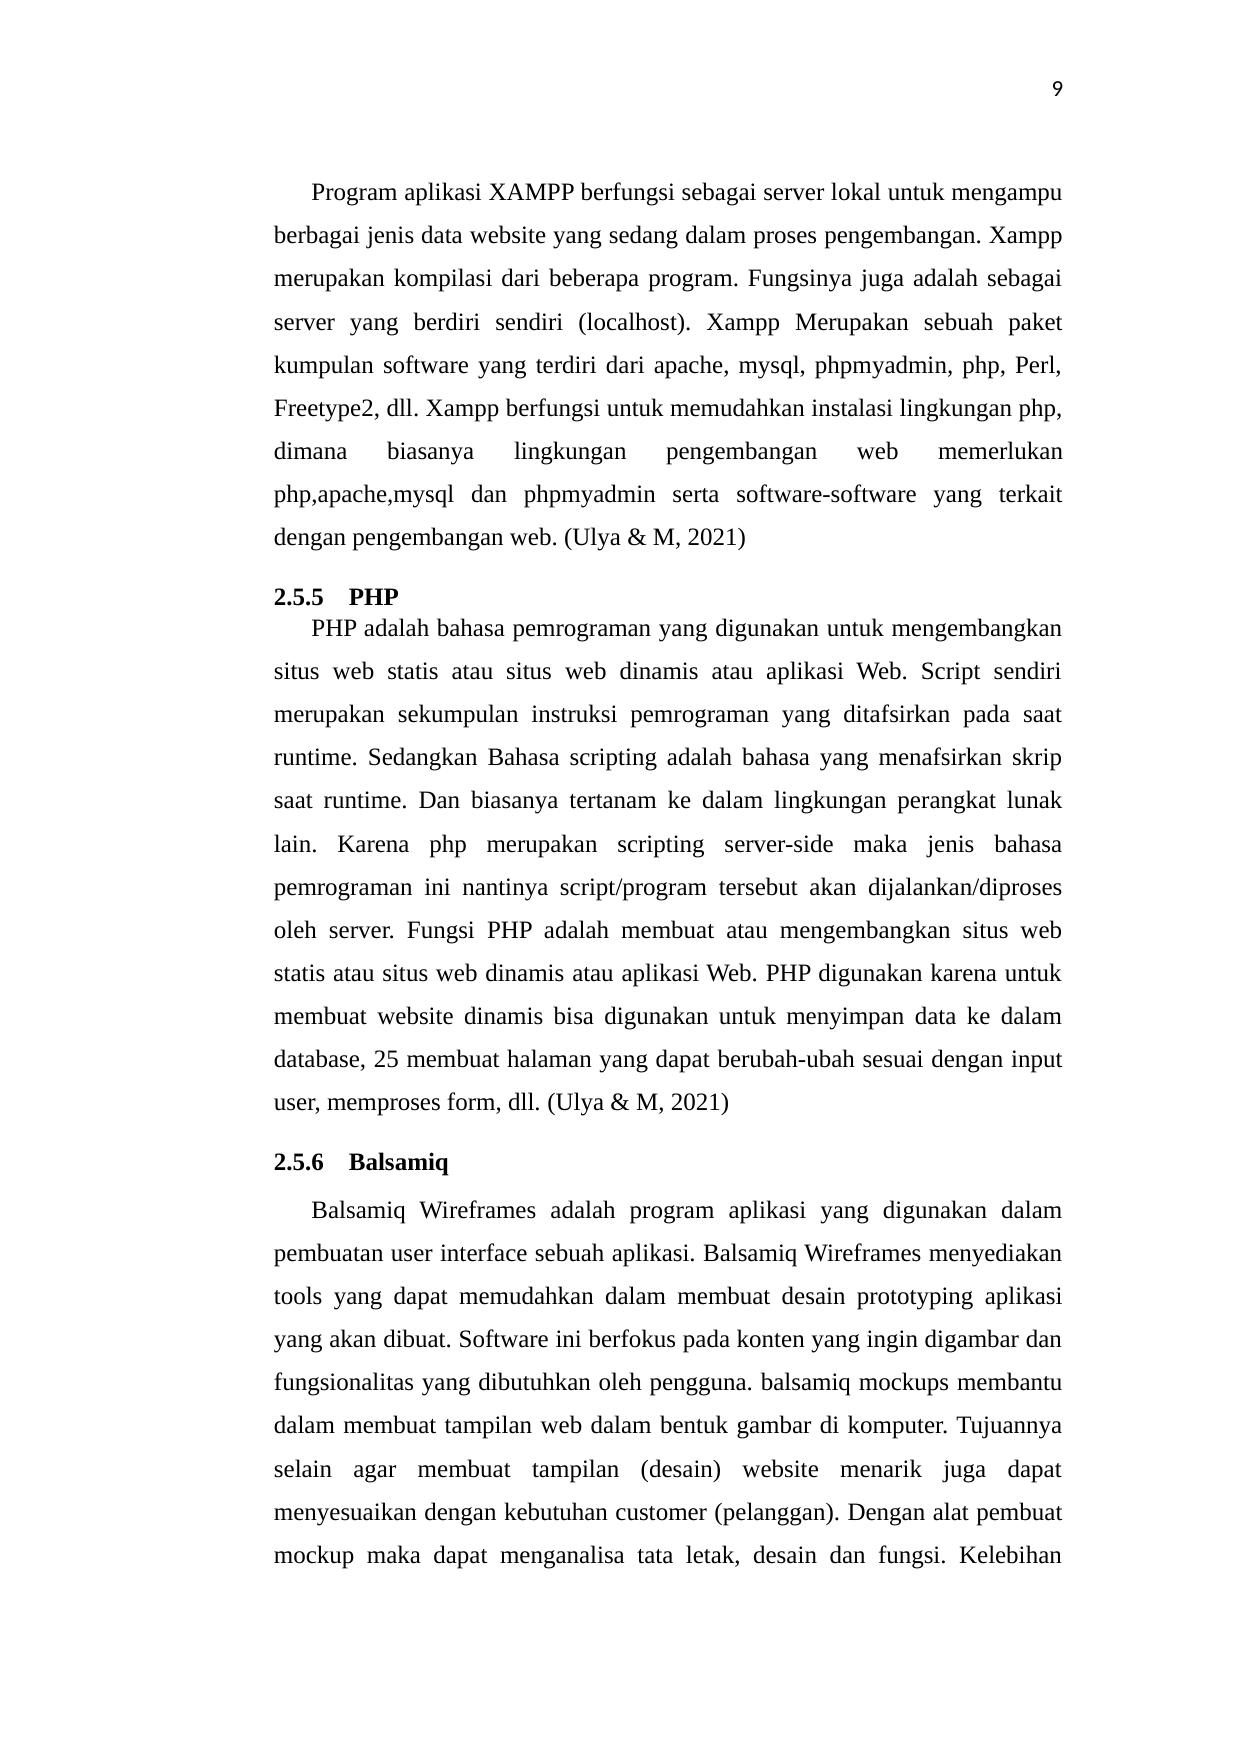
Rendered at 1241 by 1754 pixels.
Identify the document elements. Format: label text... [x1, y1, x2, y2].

text Program aplikasi XAMPP berfungsi sebagai server lokal untuk mengampu berbagai jenis data website yang sedang dalam proses pengembangan. Xampp merupakan kompilasi dari beberapa program. Fungsinya juga adalah sebagai server yang berdiri sendiri (localhost). Xampp Merupakan sebuah paket kumpulan software yang terdiri dari apache, mysql, phpmyadmin, php, Perl, Freetype2, dll. Xampp berfungsi untuk memudahkan instalasi lingkungan php, dimana biasanya lingkungan pengembangan web memerlukan php,apache,mysql dan phpmyadmin serta software-software yang terkait dengan pengembangan web. [274, 177, 1063, 551]
text PHP adalah bahasa pemrograman yang digunakan untuk mengembangkan situs web statis atau situs web dinamis atau aplikasi Web. Script sendiri merupakan sekumpulan instruksi pemrograman yang ditafsirkan pada saat runtime. Sedangkan Bahasa scripting adalah bahasa yang menafsirkan skrip saat runtime. Dan biasanya tertanam ke dalam lingkungan perangkat lunak lain. Karena php merupakan scripting server-side maka jenis bahasa pemrograman ini nantinya script/program tersebut akan dijalankan/diproses oleh server. Fungsi PHP adalah membuat atau mengembangkan situs web statis atau situs web dinamis atau aplikasi Web. PHP digunakan karena untuk membuat website dinamis bisa digunakan untuk menyimpan data ke dalam database, 25 membuat halaman yang dapat berubah-ubah sesuai dengan input user, memproses form, dll. [274, 613, 1063, 1116]
list Balsamiq [274, 1147, 1063, 1176]
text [274, 1195, 1063, 1569]
subtitle PHP [274, 582, 1063, 611]
